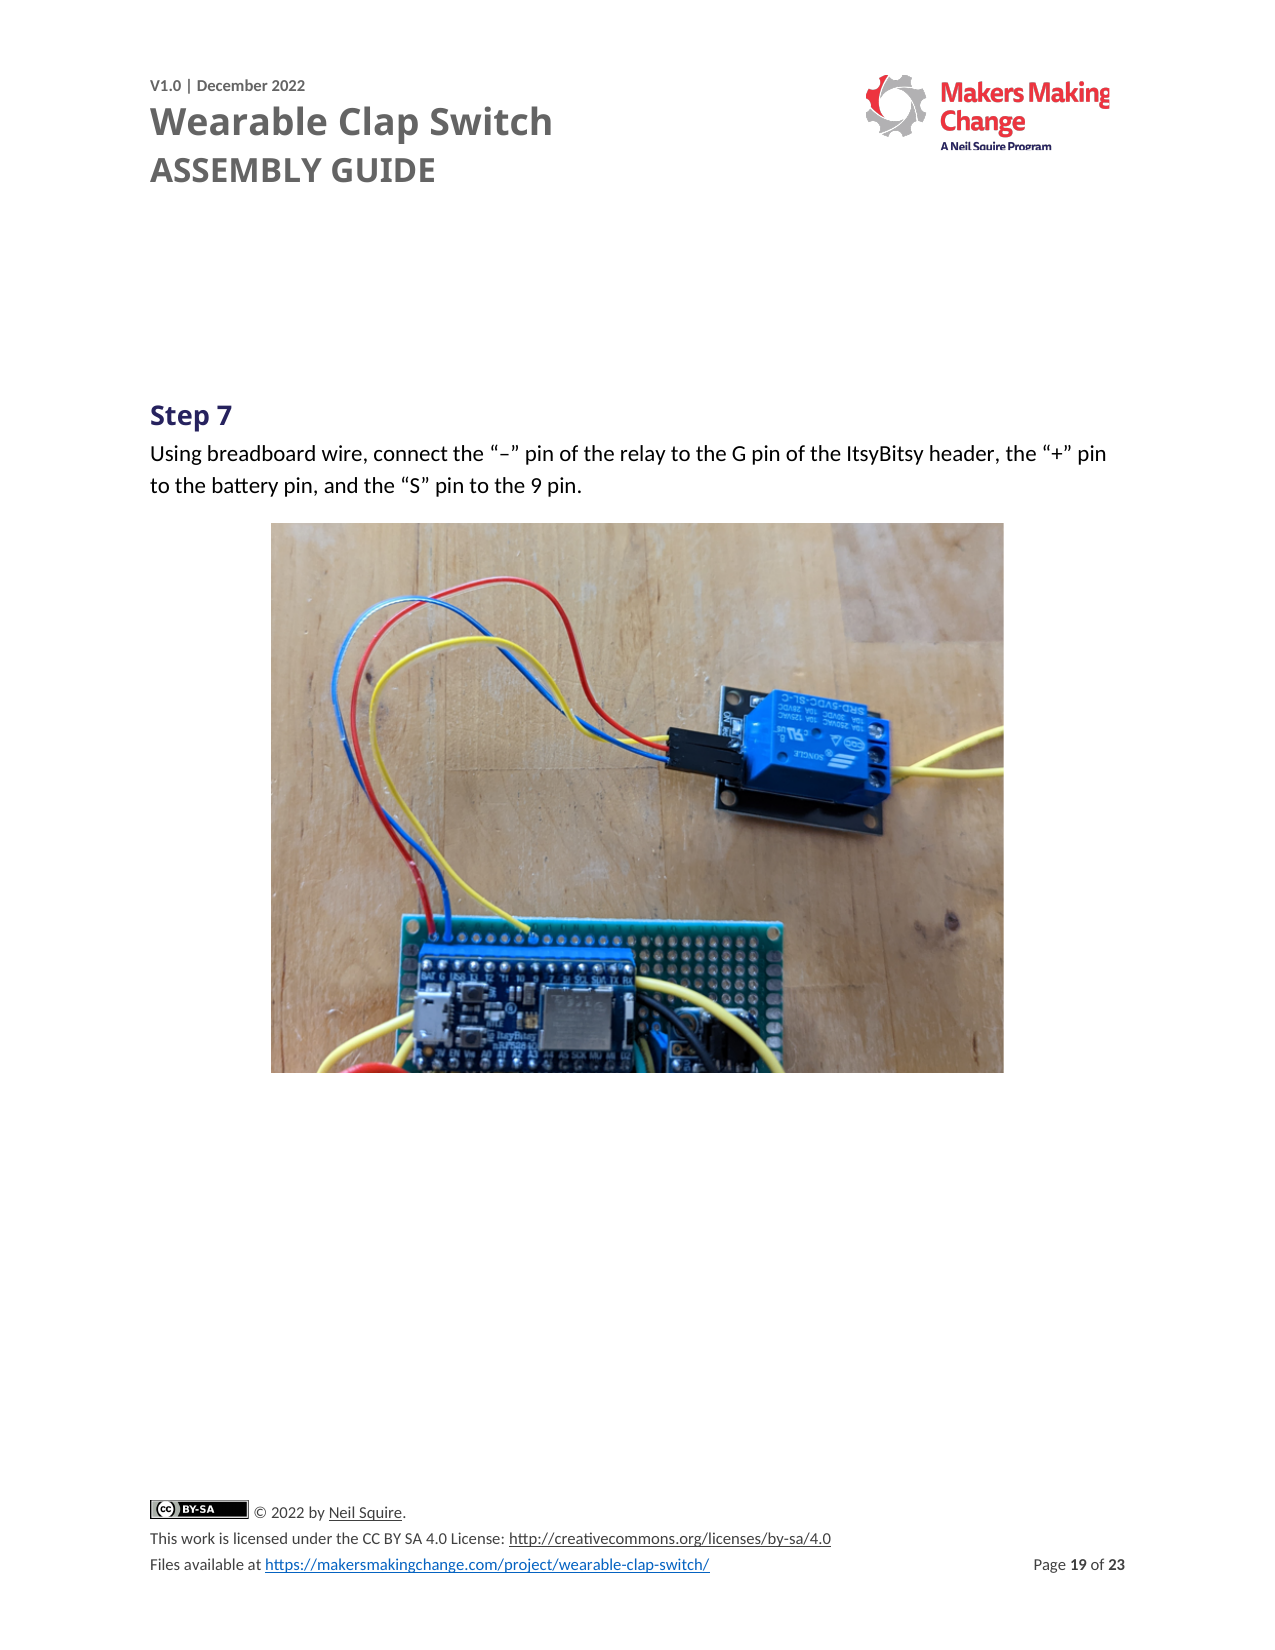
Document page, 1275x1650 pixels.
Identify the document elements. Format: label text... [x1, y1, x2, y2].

picture [150, 1500, 249, 1519]
text Using breadboard wire, connect the “–” pin of the relay to the G pin of the ItsyBitsy header, the “+” pin to the battery pin, and the “S” pin to the 9 pin. [150, 439, 1125, 499]
picture [865, 75, 1110, 151]
picture [271, 523, 1004, 1073]
subtitle Step 7 [150, 396, 1125, 433]
